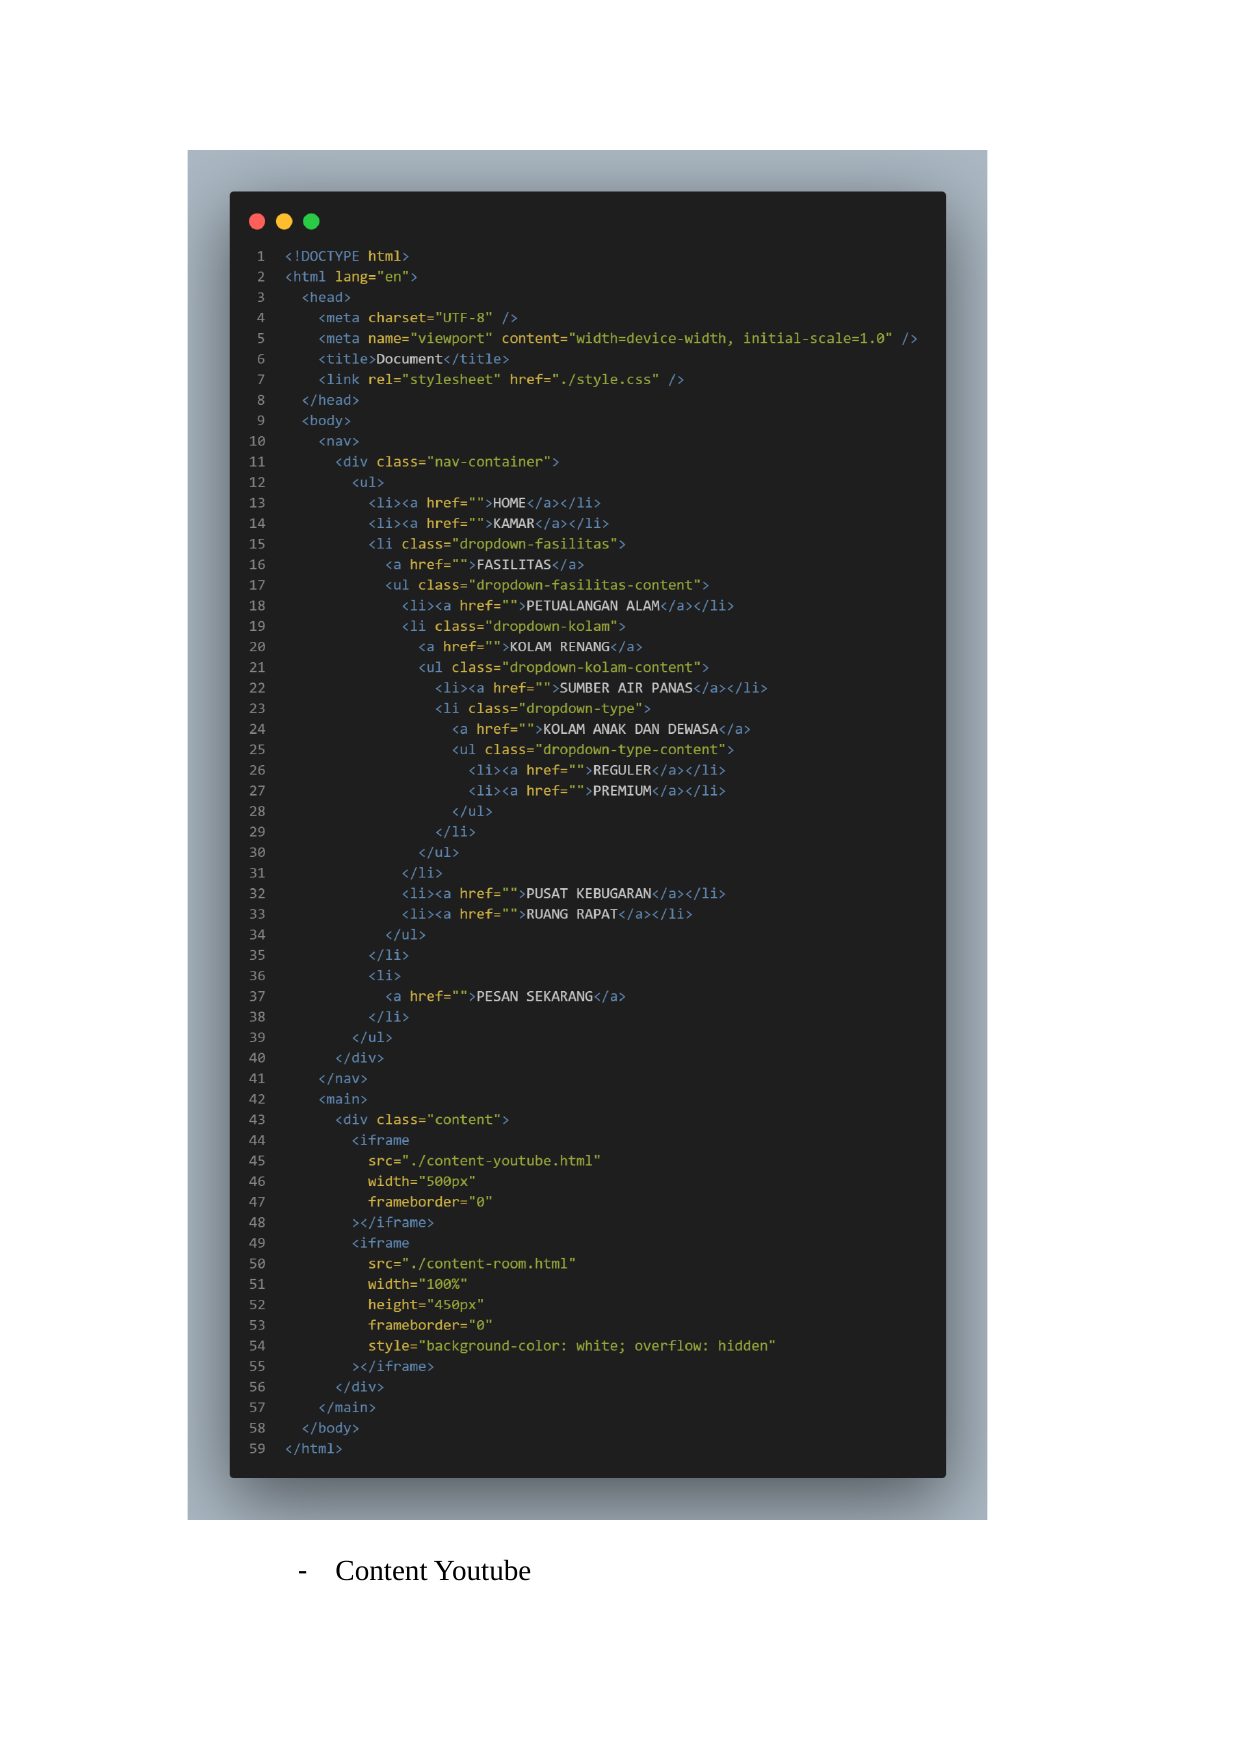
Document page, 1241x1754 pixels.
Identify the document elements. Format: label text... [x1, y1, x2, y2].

list Content Youtube [298, 1553, 1084, 1587]
picture [187, 150, 988, 1520]
